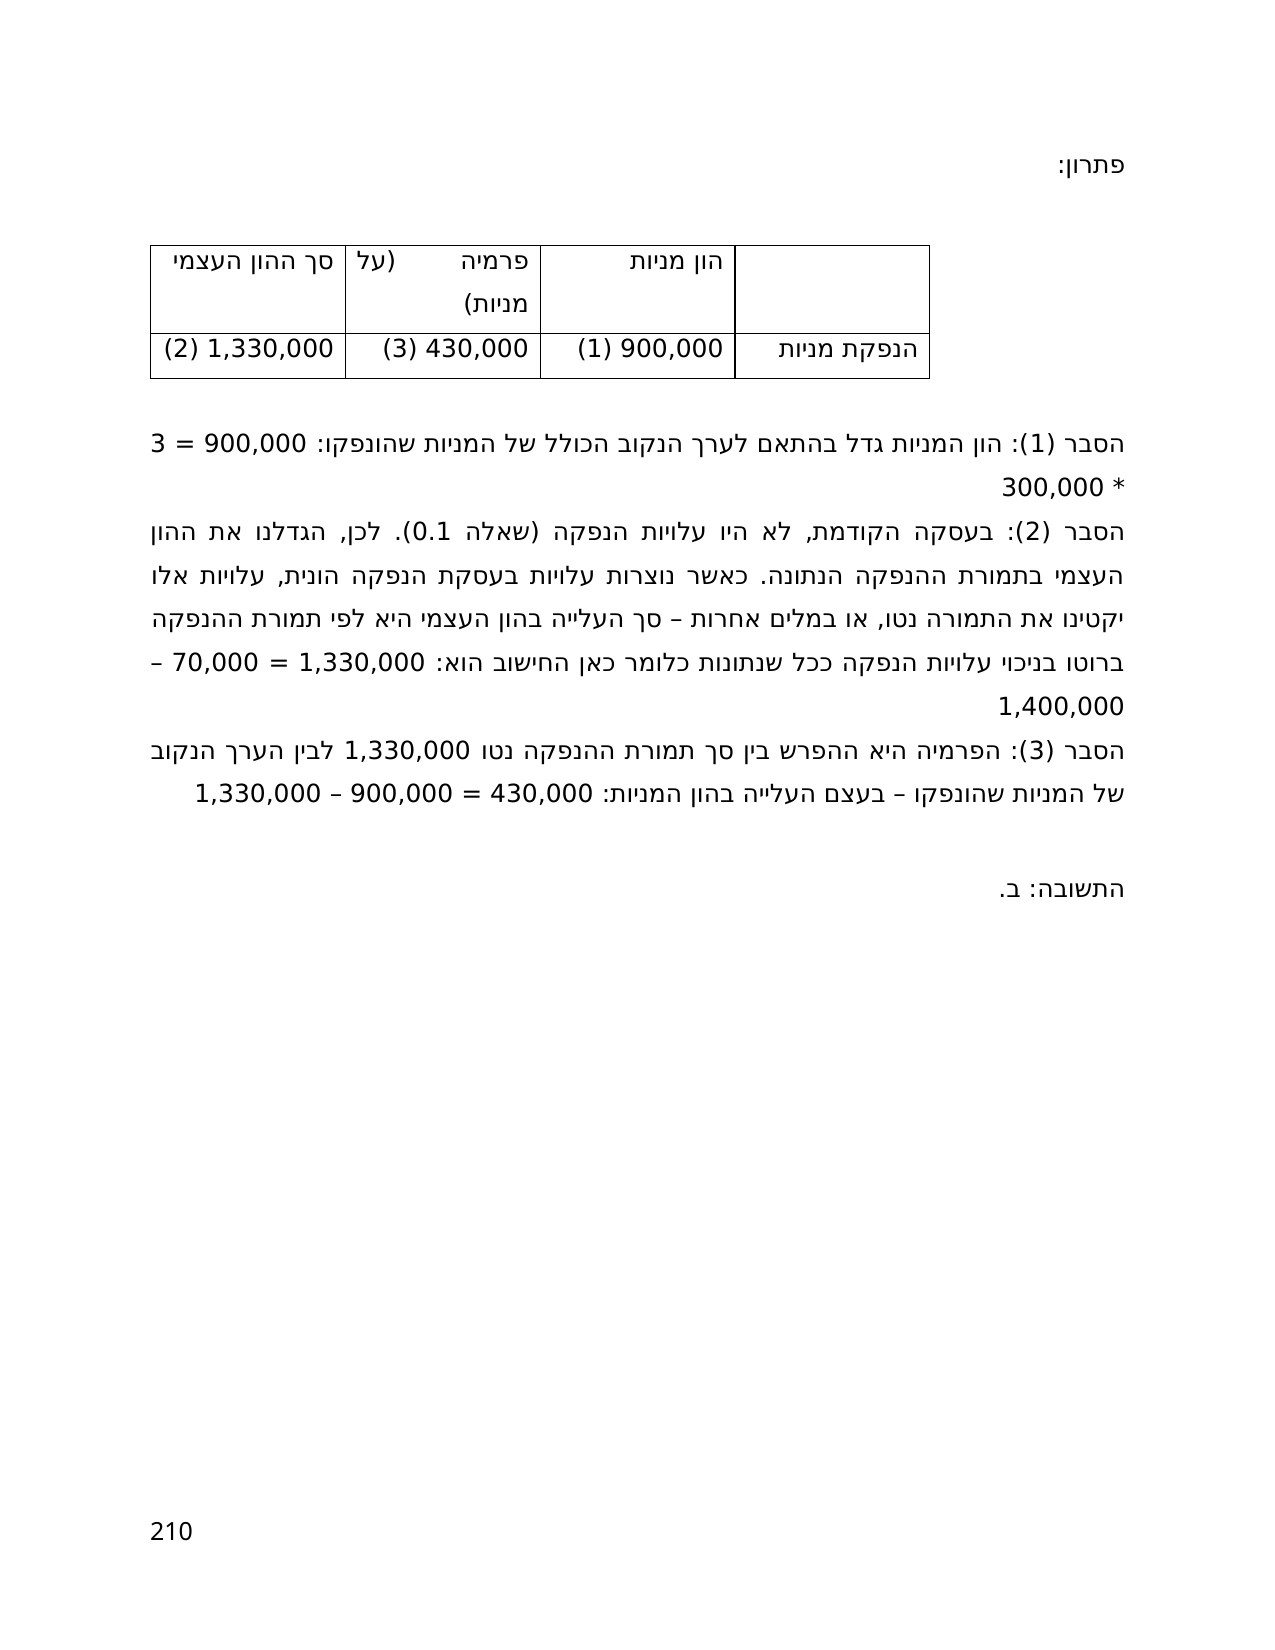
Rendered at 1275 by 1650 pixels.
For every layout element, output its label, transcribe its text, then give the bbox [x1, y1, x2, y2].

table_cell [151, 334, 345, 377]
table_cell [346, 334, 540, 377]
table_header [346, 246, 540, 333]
text הסבר (3): הפרמיה היא ההפרש בין סך תמורת ההנפקה נטו 1,330,000 לבין הערך הנקוב של המניות שהונפקו – בעצם העלייה בהון המניות: 430,000 = 900,000 – 1,330,000 [150, 736, 1125, 809]
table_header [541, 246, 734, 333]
text הסבר (1): הון המניות גדל בהתאם לערך הנקוב הכולל של המניות שהונפקו: 900,000 = 3 * 300,000 [150, 429, 1125, 502]
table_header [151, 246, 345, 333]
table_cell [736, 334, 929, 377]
text הסבר (2): בעסקה הקודמת, לא היו עלויות הנפקה (שאלה 0.1). לכן, הגדלנו את ההון העצמי בתמורת ההנפקה הנתונה. כאשר נוצרות עלויות בעסקת הנפקה הונית, עלויות אלו יקטינו את התמורה נטו, או במלים אחרות – סך העלייה בהון העצמי היא לפי תמורת ההנפקה ברוטו בניכוי עלויות הנפקה ככל שנתונות כלומר כאן החישוב הוא: 1,330,000 = 70,000 – 1,400,000 [150, 517, 1125, 721]
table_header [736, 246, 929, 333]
text פתרון: [150, 150, 1125, 179]
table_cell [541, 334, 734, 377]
text התשובה: ב. [150, 874, 1125, 903]
